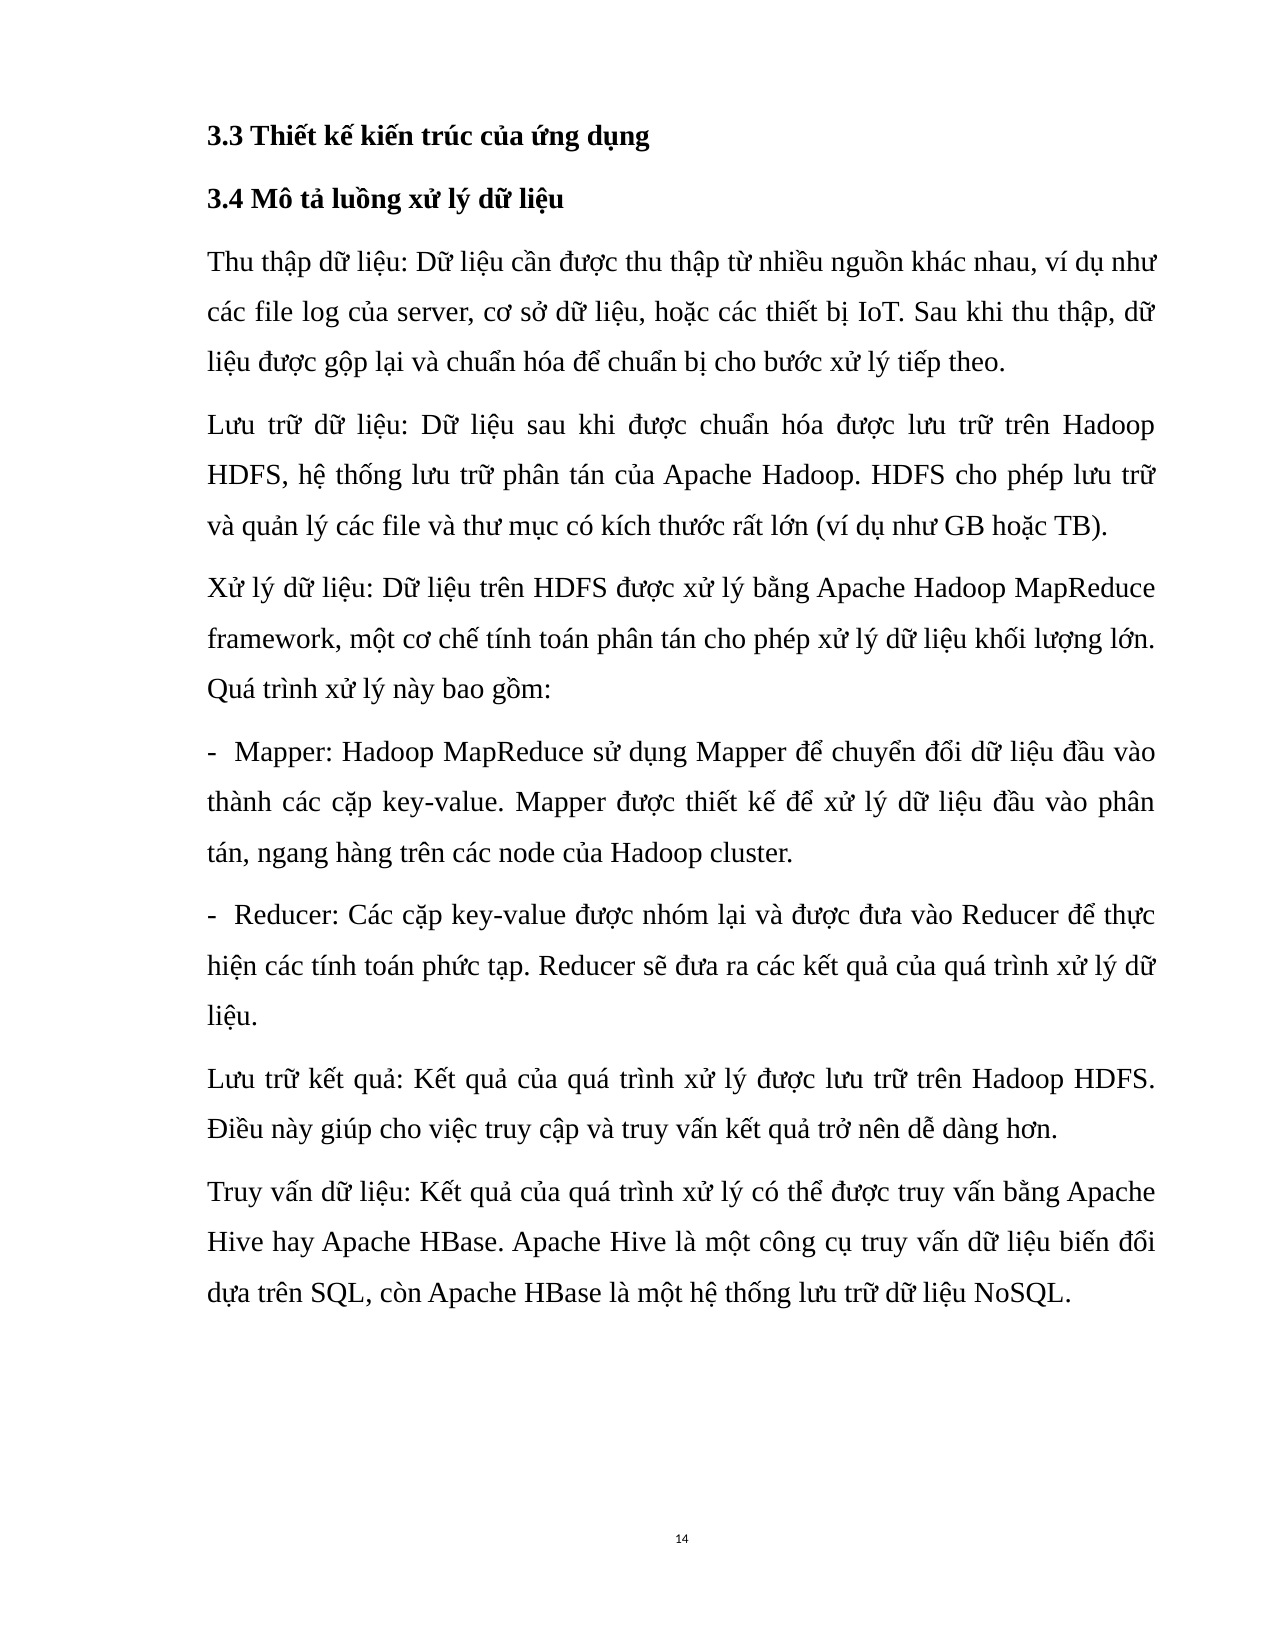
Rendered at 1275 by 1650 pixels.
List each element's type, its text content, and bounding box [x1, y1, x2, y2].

text Xử lý dữ liệu: Dữ liệu trên HDFS được xử lý bằng Apache Hadoop MapReduce framework, một cơ chế tính toán phân tán cho phép xử lý dữ liệu khối lượng lớn. Quá trình xử lý này bao gồm: [207, 571, 1157, 705]
text Lưu trữ kết quả: Kết quả của quá trình xử lý được lưu trữ trên Hadoop HDFS. Điều này giúp cho việc truy cập và truy vấn kết quả trở nên dễ dàng hơn. [207, 1061, 1157, 1145]
text - Mapper: Hadoop MapReduce sử dụng Mapper để chuyển đổi dữ liệu đầu vào thành các cặp key-value. Mapper được thiết kế để xử lý dữ liệu đầu vào phân tán, ngang hàng trên các node của Hadoop cluster. [207, 734, 1157, 868]
text Truy vấn dữ liệu: Kết quả của quá trình xử lý có thể được truy vấn bằng Apache Hive hay Apache HBase. Apache Hive là một công cụ truy vấn dữ liệu biến đổi dựa trên SQL, còn Apache HBase là một hệ thống lưu trữ dữ liệu NoSQL. [207, 1174, 1157, 1308]
subtitle 3.3 Thiết kế kiến trúc của ứng dụng [207, 118, 1157, 152]
text Thu thập dữ liệu: Dữ liệu cần được thu thập từ nhiều nguồn khác nhau, ví dụ như các file log của server, cơ sở dữ liệu, hoặc các thiết bị IoT. Sau khi thu thập, dữ liệu được gộp lại và chuẩn hóa để chuẩn bị cho bước xử lý tiếp theo. [207, 244, 1157, 378]
text Lưu trữ dữ liệu: Dữ liệu sau khi được chuẩn hóa được lưu trữ trên Hadoop HDFS, hệ thống lưu trữ phân tán của Apache Hadoop. HDFS cho phép lưu trữ và quản lý các file và thư mục có kích thước rất lớn (ví dụ như GB hoặc TB). [207, 407, 1157, 541]
subtitle 3.4 Mô tả luồng xử lý dữ liệu [207, 181, 1157, 214]
text - Reducer: Các cặp key-value được nhóm lại và được đưa vào Reducer để thực hiện các tính toán phức tạp. Reducer sẽ đưa ra các kết quả của quá trình xử lý dữ liệu. [207, 897, 1157, 1032]
